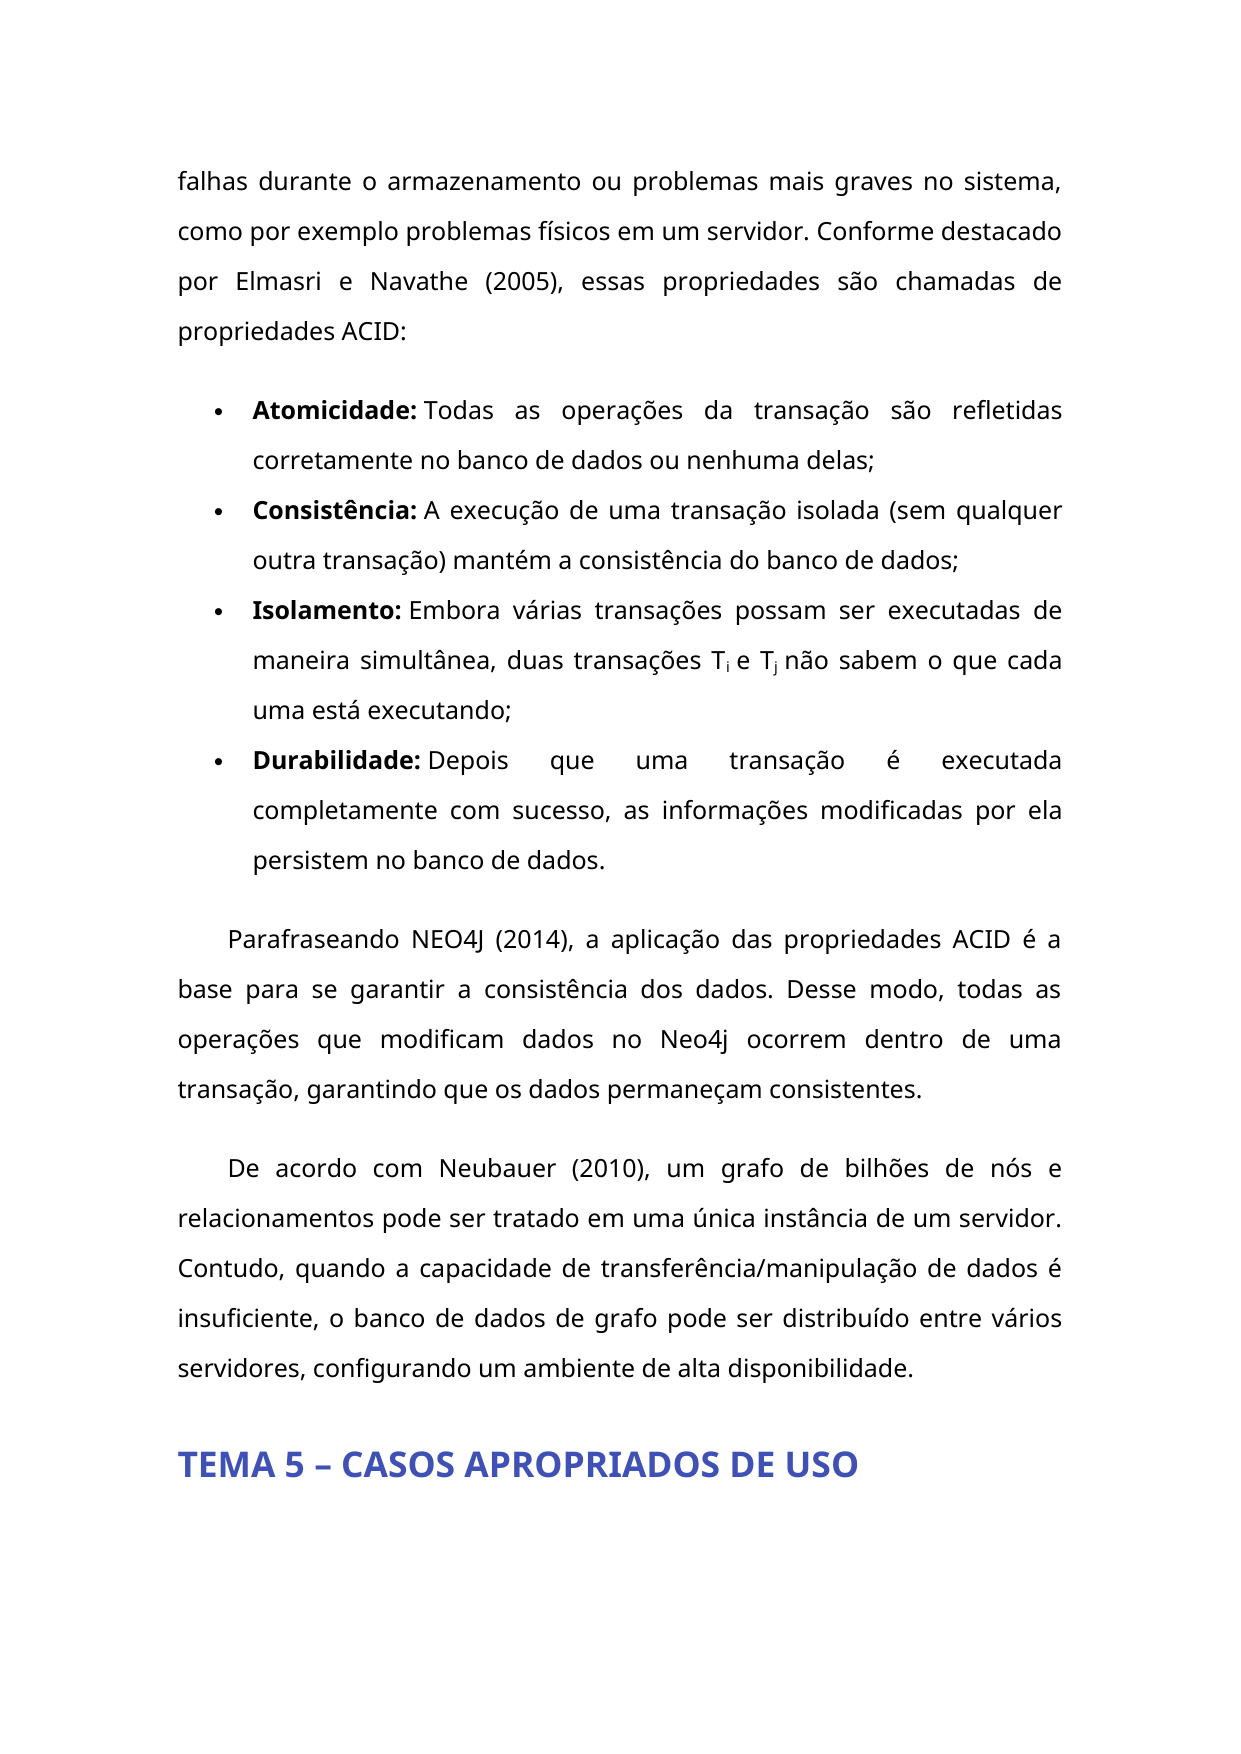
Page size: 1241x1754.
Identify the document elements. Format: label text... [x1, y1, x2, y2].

text Parafraseando NEO4J (2014), a aplicação das propriedades ACID é a base para se garantir a consistência dos dados. Desse modo, todas as operações que modificam dados no Neo4j ocorrem dentro de uma transação, garantindo que os dados permaneçam consistentes. [177, 906, 1063, 1106]
text De acordo com Neubauer (2010), um grafo de bilhões de nós e relacionamentos pode ser tratado em uma única instância de um servidor. Contudo, quando a capacidade de transferência/manipulação de dados é insuficiente, o banco de dados de grafo pode ser distribuído entre vários servidores, configurando um ambiente de alta disponibilidade. [177, 1135, 1063, 1385]
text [177, 148, 1063, 348]
list Atomicidade: Todas as operações da transação são refletidas corretamente no banco de dados ou nenhuma delas; [215, 377, 1063, 477]
text TEMA 5 – CASOS APROPRIADOS DE USO [177, 1435, 1063, 1488]
list Consistência: A execução de uma transação isolada (sem qualquer outra transação) mantém a consistência do banco de dados; [215, 477, 1063, 577]
list Durabilidade: Depois que uma transação é executada completamente com sucesso, as informações modificadas por ela persistem no banco de dados. [215, 727, 1063, 877]
list Isolamento: Embora várias transações possam ser executadas de maneira simultânea, duas transações Ti e Tj não sabem o que cada uma está executando; [215, 577, 1063, 727]
